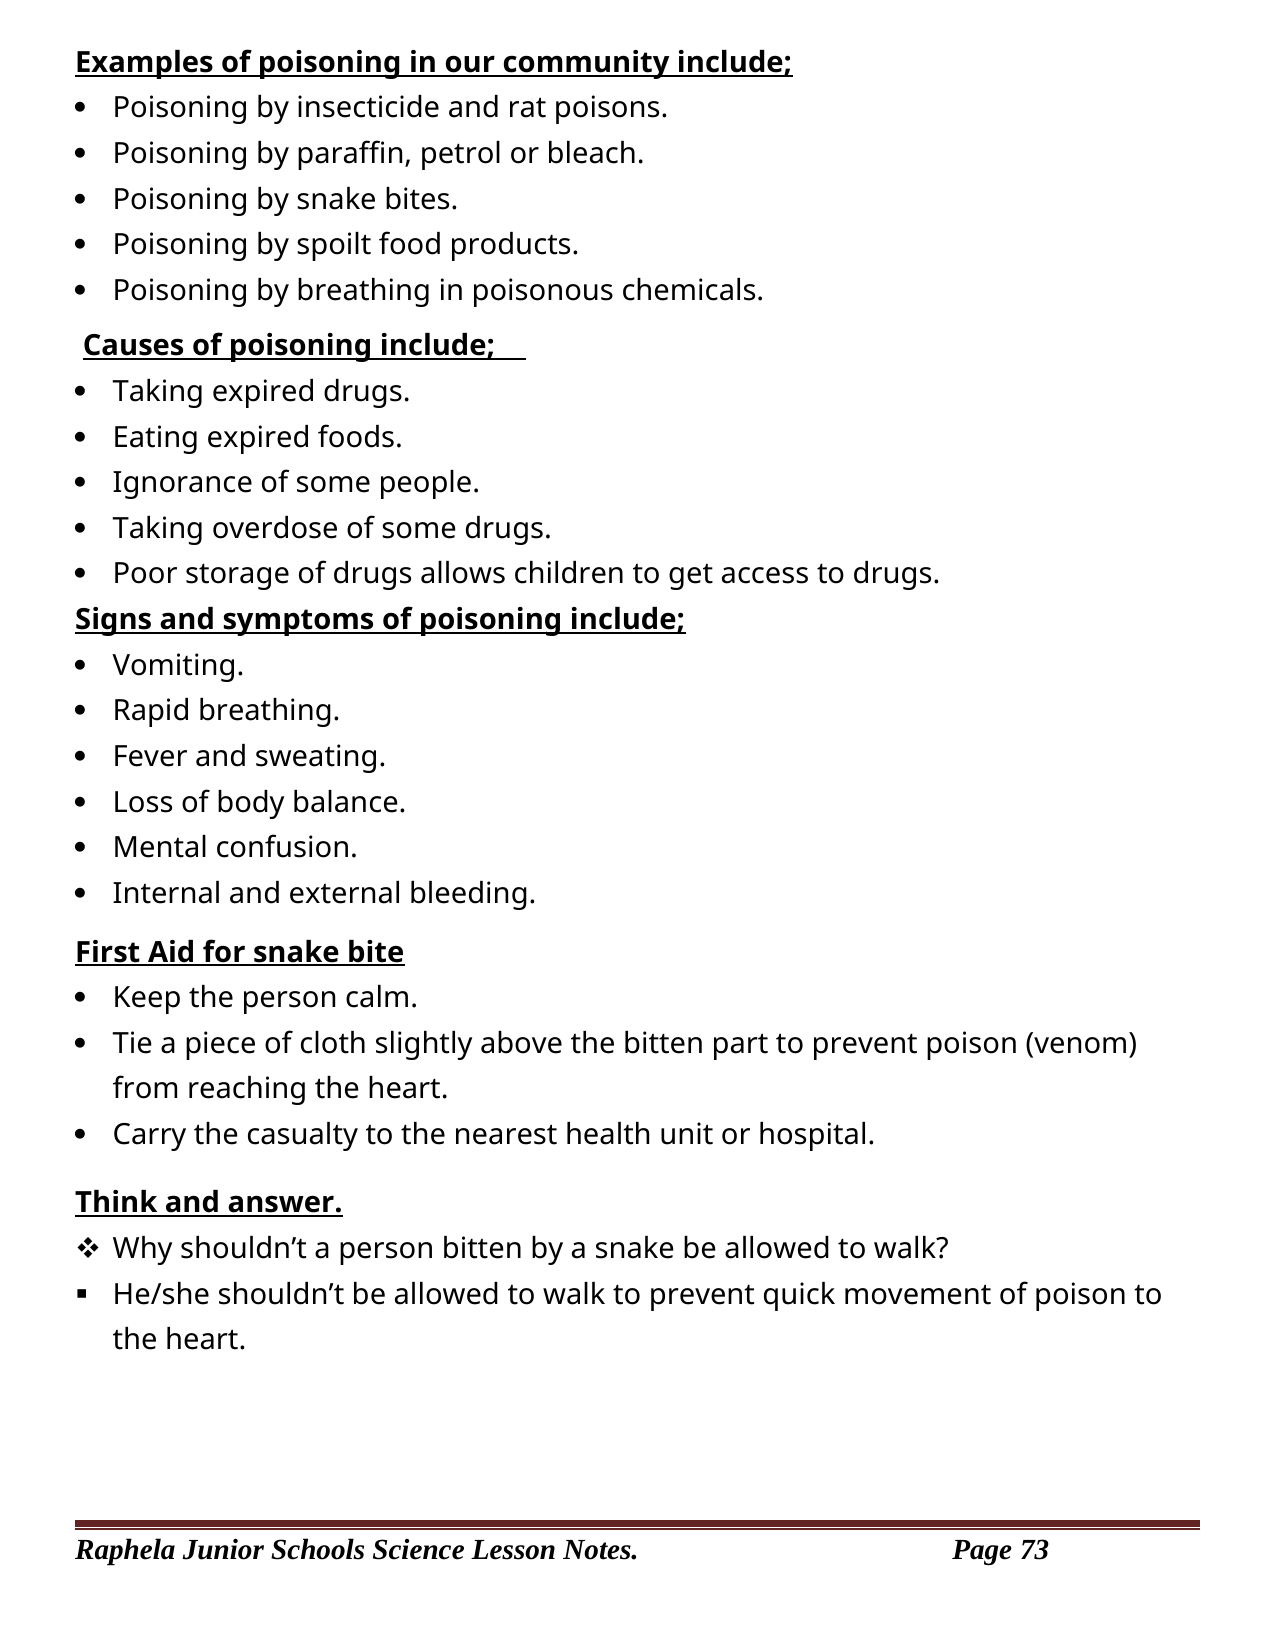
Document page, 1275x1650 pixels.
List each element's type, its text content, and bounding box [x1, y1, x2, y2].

list He/she shouldn’t be allowed to walk to prevent quick movement of poison to the heart. [75, 1273, 1200, 1358]
list Keep the person calm. [75, 976, 1200, 1016]
list Eating expired foods. [75, 416, 1200, 456]
list Rapid breathing. [75, 690, 1200, 729]
list Fever and sweating. [75, 735, 1200, 775]
list Poisoning by breathing in poisonous chemicals. [75, 269, 1200, 309]
text Think and answer. [75, 1182, 1200, 1221]
text Signs and symptoms of poisoning include; [75, 598, 1200, 638]
list Why shouldn’t a person bitten by a snake be allowed to walk? [75, 1227, 1200, 1267]
list Taking overdose of some drugs. [75, 507, 1200, 547]
list Poisoning by snake bites. [75, 178, 1200, 218]
text First Aid for snake bite [75, 931, 1200, 971]
list Mental confusion. [75, 827, 1200, 866]
list Taking expired drugs. [75, 370, 1200, 410]
list Loss of body balance. [75, 781, 1200, 821]
text Examples of poisoning in our community include; [75, 41, 1200, 81]
list Ignorance of some people. [75, 462, 1200, 501]
list Vomiting. [75, 644, 1200, 684]
list Poisoning by spoilt food products. [75, 224, 1200, 263]
list Carry the casualty to the nearest health unit or hospital. [75, 1113, 1200, 1153]
list Poisoning by insecticide and rat poisons. [75, 87, 1200, 126]
list Tie a piece of cloth slightly above the bitten part to prevent poison (venom) from reaching the heart. [75, 1022, 1200, 1107]
list Poisoning by paraffin, petrol or bleach. [75, 132, 1200, 172]
list Internal and external bleeding. [75, 872, 1200, 912]
text Causes of poisoning include; [75, 325, 1200, 364]
list Poor storage of drugs allows children to get access to drugs. [75, 553, 1200, 592]
